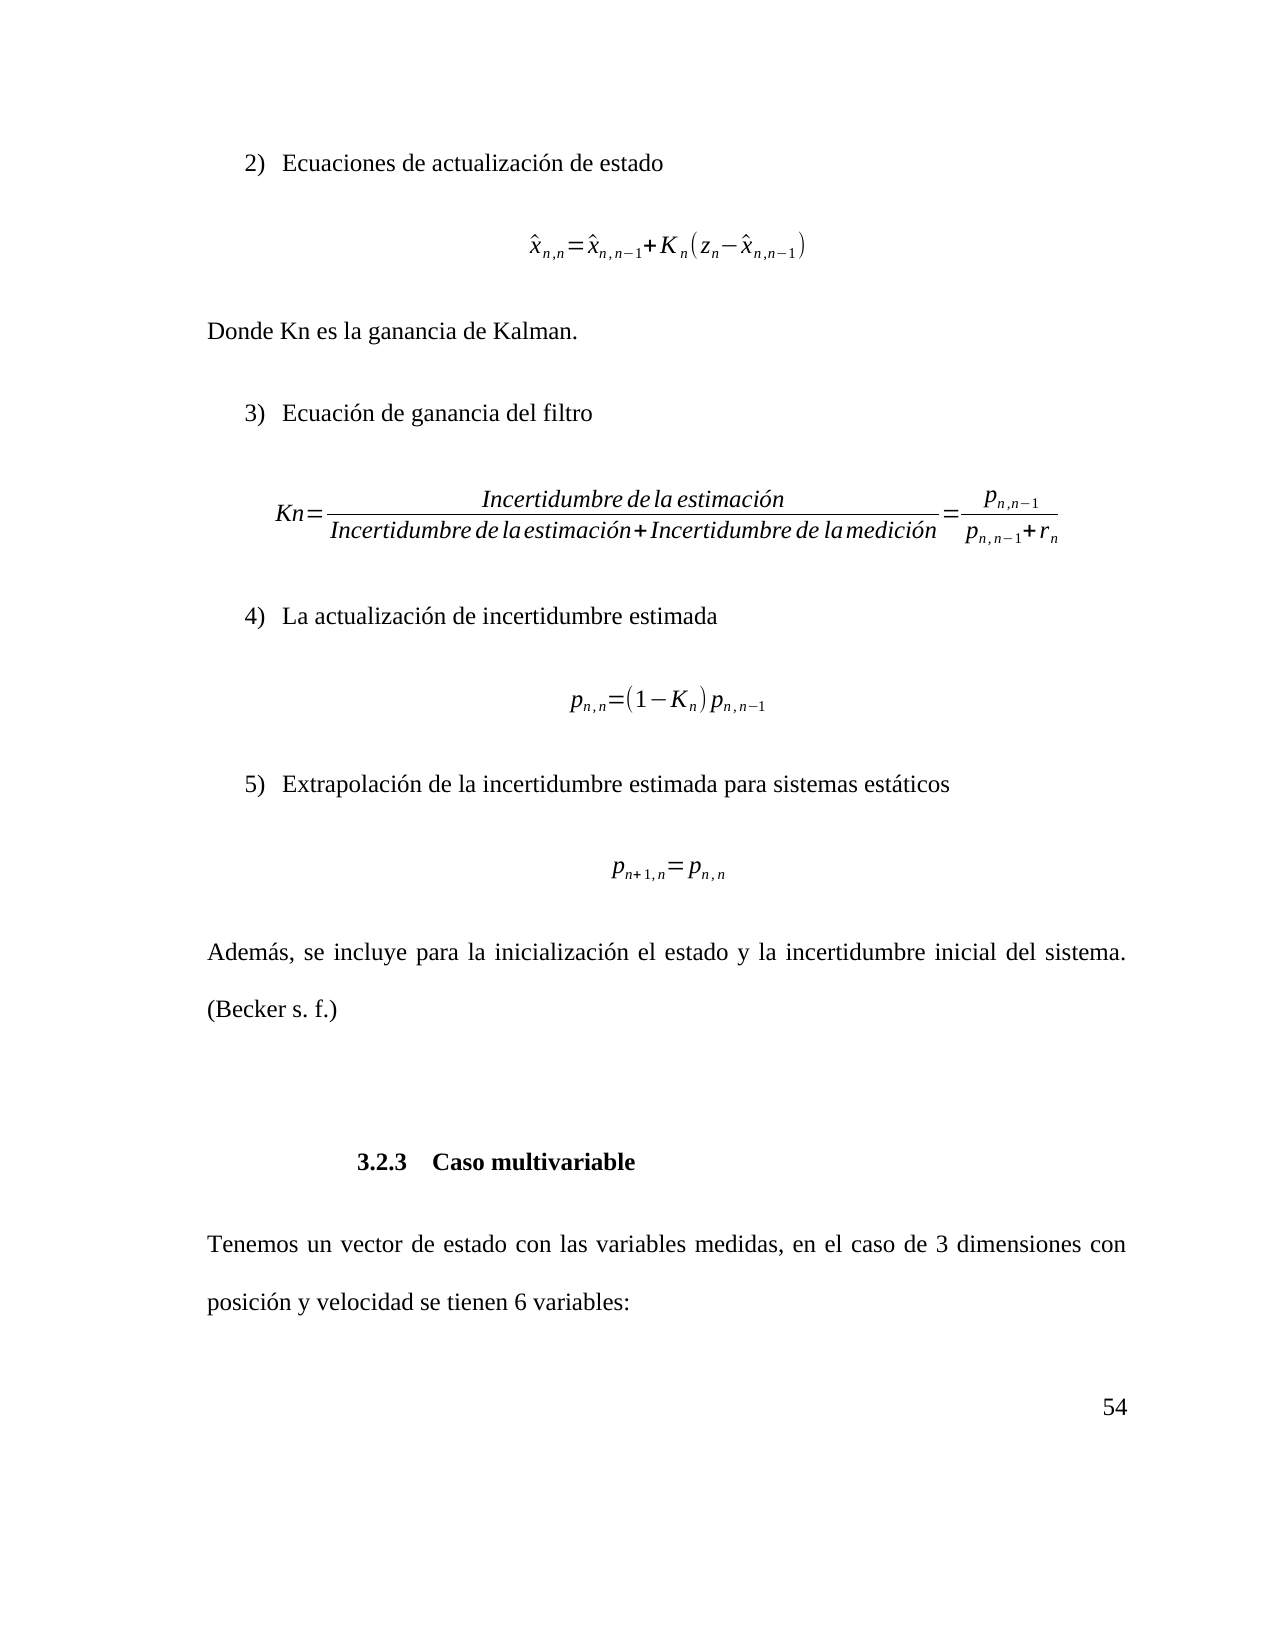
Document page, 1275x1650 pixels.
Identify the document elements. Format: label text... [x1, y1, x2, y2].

list Ecuaciones de actualización de estado [244, 148, 1127, 176]
list Ecuación de ganancia del filtro [244, 398, 1127, 427]
text Tenemos un vector de estado con las variables medidas, en el caso de 3 dimensiones con posición y velocidad se tienen 6 variables: [207, 1229, 1127, 1316]
list Extrapolación de la incertidumbre estimada para sistemas estáticos [244, 769, 1127, 798]
list La actualización de incertidumbre estimada [244, 601, 1127, 630]
subtitle Caso multivariable [357, 1147, 1127, 1176]
text Además, se incluye para la inicialización el estado y la incertidumbre inicial del sistema. (Becker s. f.) [207, 937, 1127, 1023]
text Donde Kn es la ganancia de Kalman. [207, 316, 1127, 345]
